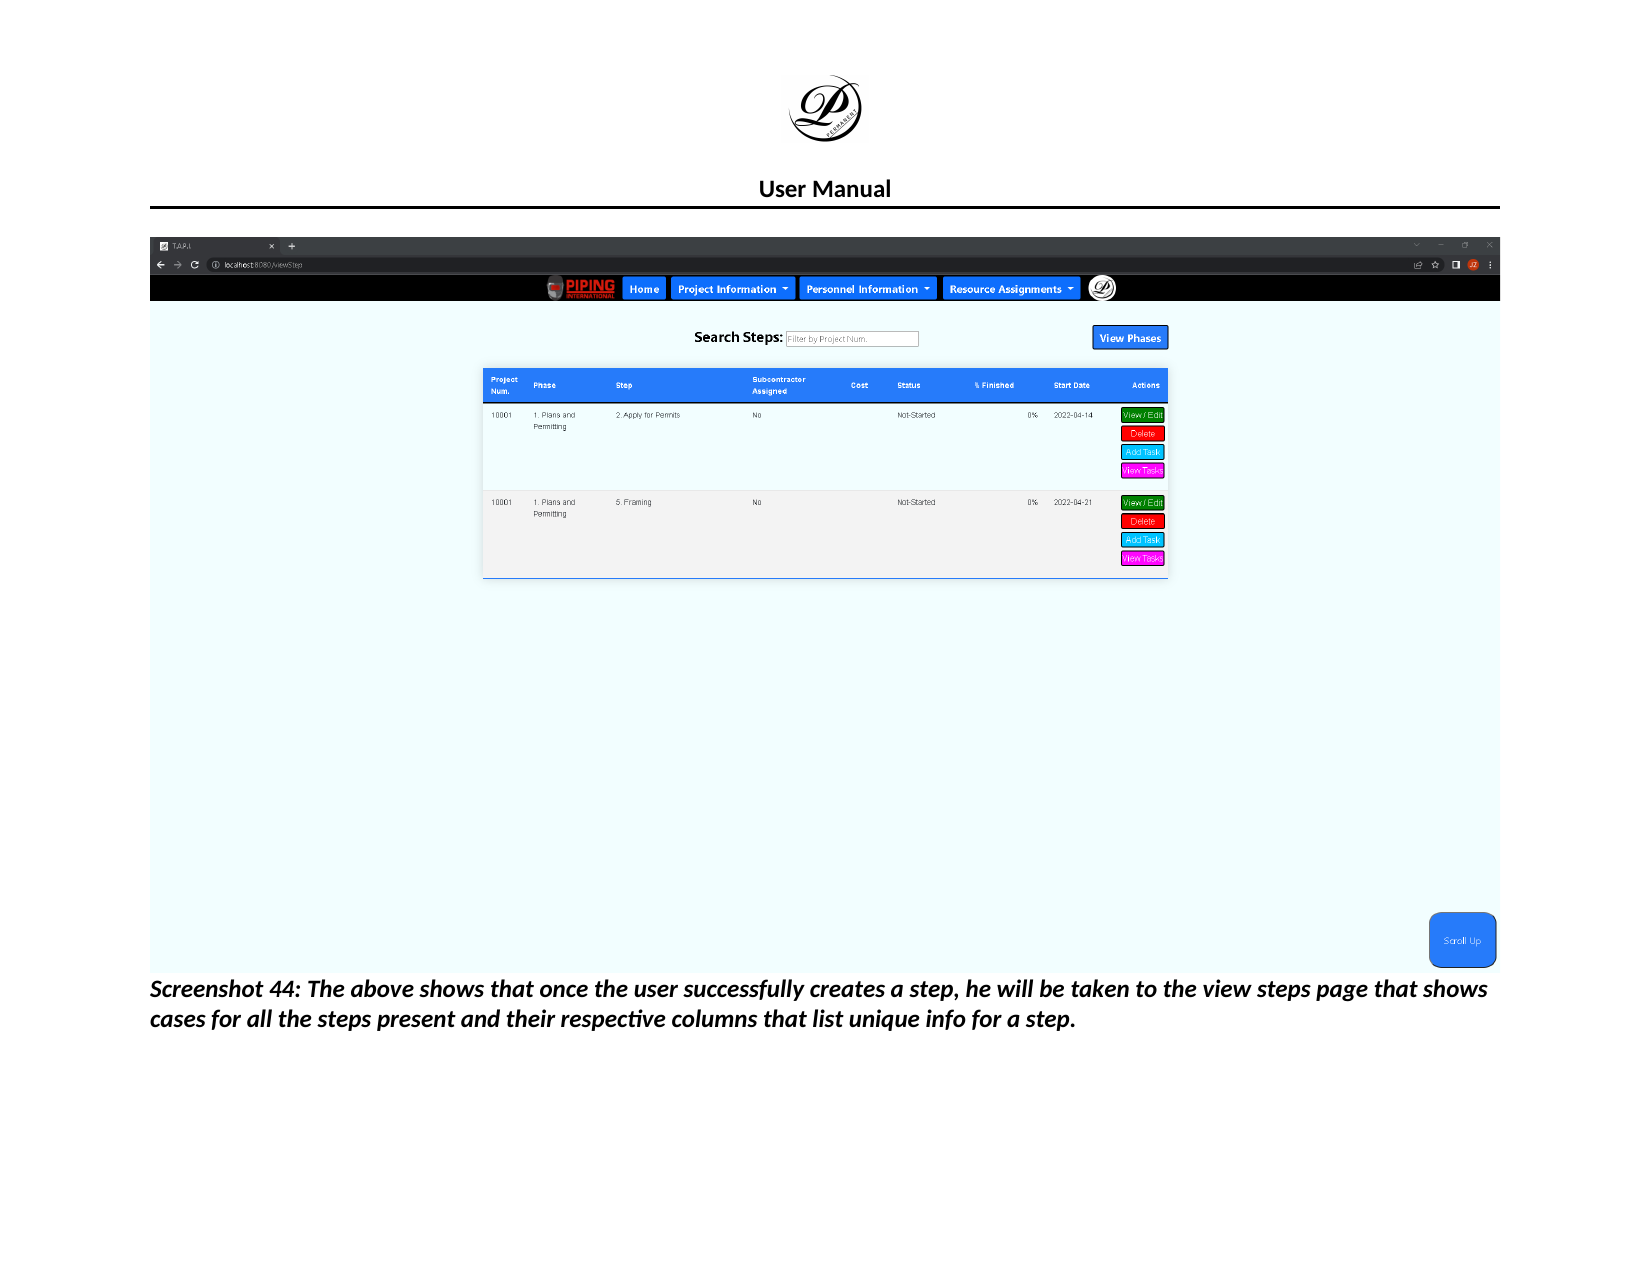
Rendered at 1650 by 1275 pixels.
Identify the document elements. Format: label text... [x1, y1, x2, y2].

text Screenshot 44: The above shows that once the user successfully creates a step, he will be taken to the view steps page that shows cases for all the steps present and their respective columns that list unique info for a step. [150, 973, 1500, 1034]
picture [150, 237, 1500, 973]
picture [781, 75, 869, 143]
